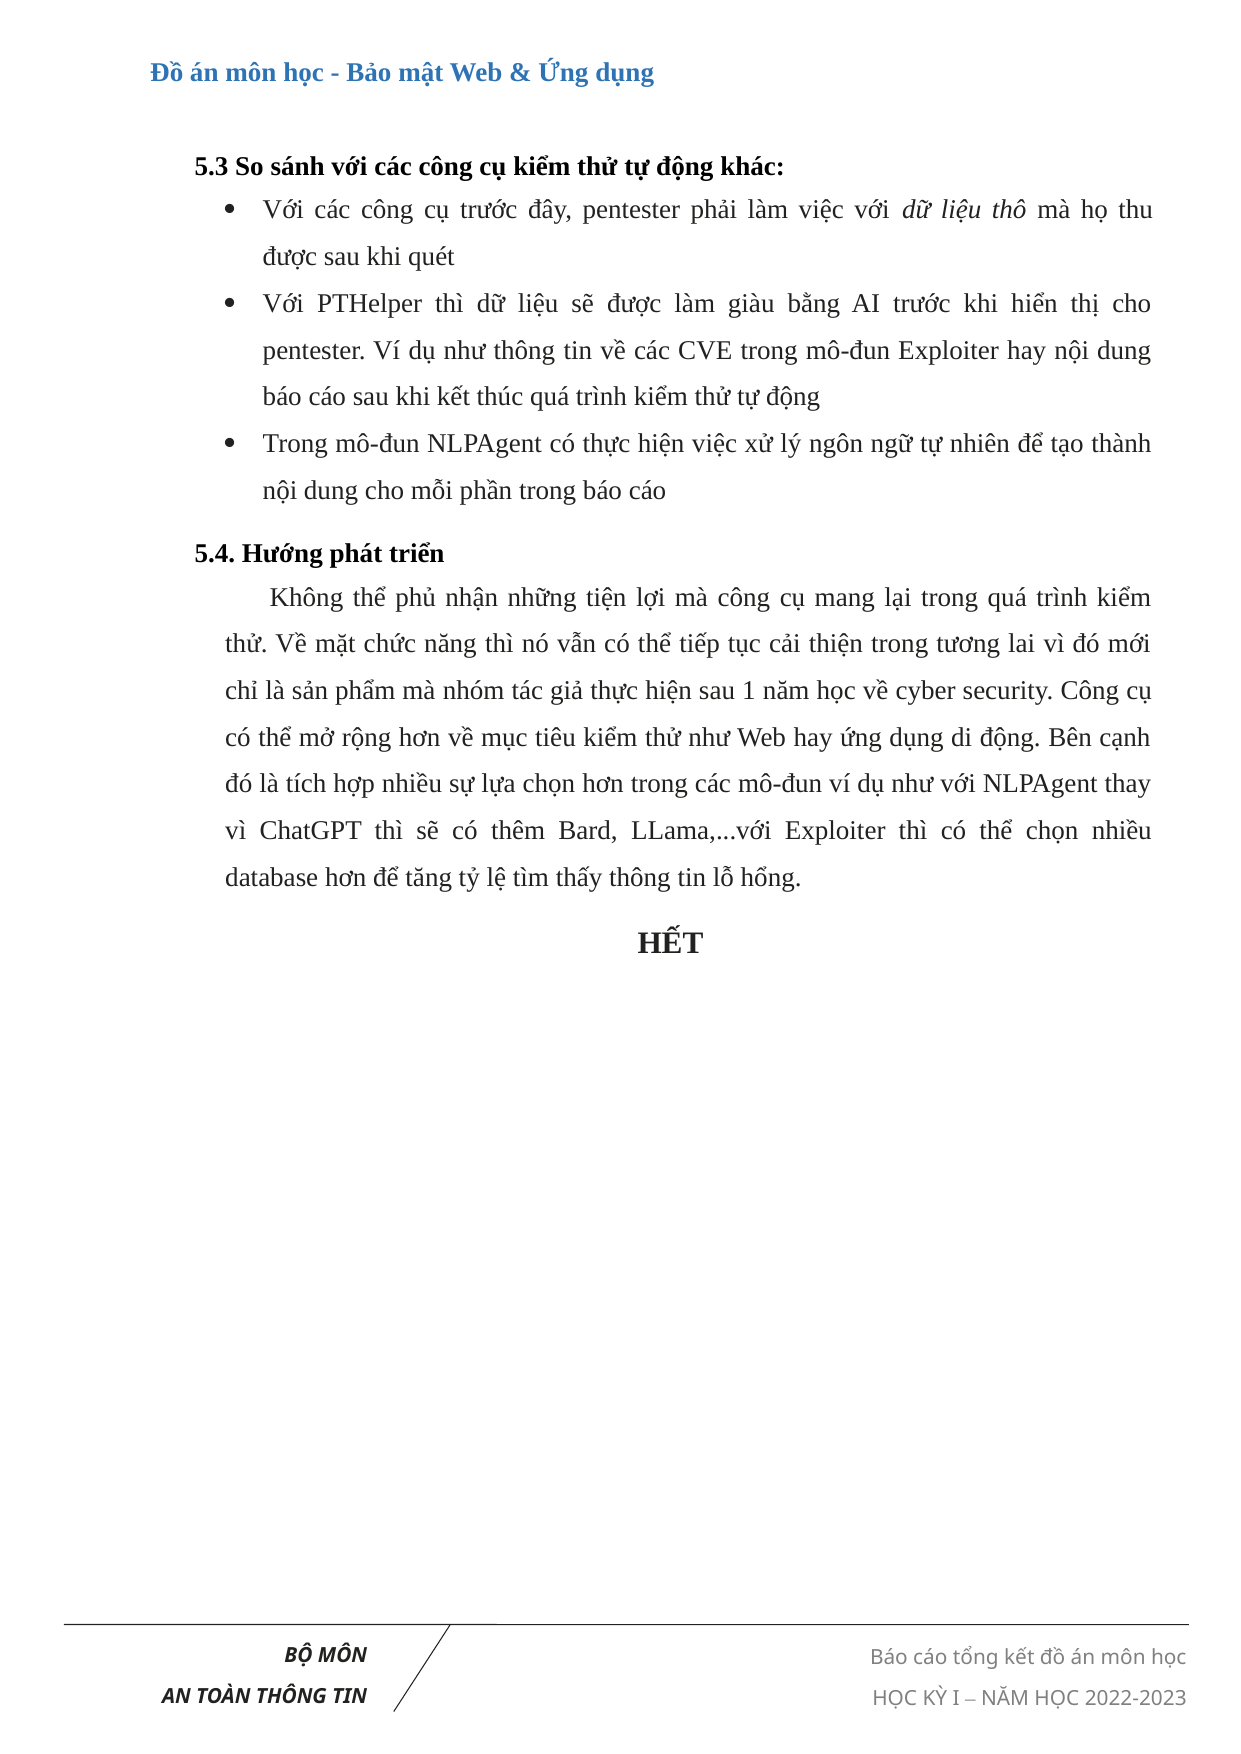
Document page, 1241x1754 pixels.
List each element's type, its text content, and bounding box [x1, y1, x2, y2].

list Trong mô-đun NLPAgent có thực hiện việc xử lý ngôn ngữ tự nhiên để tạo thành nội dung cho mỗi phần trong báo cáo [225, 427, 1153, 505]
list Với các công cụ trước đây, pentester phải làm việc với dữ liệu thô mà họ thu được sau khi quét [225, 194, 1153, 272]
text HẾT [187, 924, 1153, 960]
text Không thể phủ nhận những tiện lợi mà công cụ mang lại trong quá trình kiểm thử. Về mặt chức năng thì nó vẫn có thể tiếp tục cải thiện trong tương lai vì đó mới chỉ là sản phẩm mà nhóm tác giả thực hiện sau 1 năm học về cyber security. Công cụ có thể mở rộng hơn về mục tiêu kiểm thử như Web hay ứng dụng di động. Bên cạnh đó là tích hợp nhiều sự lựa chọn hơn trong các mô-đun ví dụ như với NLPAgent thay vì ChatGPT thì sẽ có thêm Bard, LLama,...với Exploiter thì có thể chọn nhiều database hơn để tăng tỷ lệ tìm thấy thông tin lỗ hổng. [225, 581, 1153, 892]
list Với PTHelper thì dữ liệu sẽ được làm giàu bằng AI trước khi hiển thị cho pentester. Ví dụ như thông tin về các CVE trong mô-đun Exploiter hay nội dung báo cáo sau khi kết thúc quá trình kiểm thử tự động [225, 287, 1153, 412]
subtitle 5.4. Hướng phát triển [194, 537, 1153, 568]
subtitle 5.3 So sánh với các công cụ kiểm thử tự động khác: [194, 150, 1153, 181]
